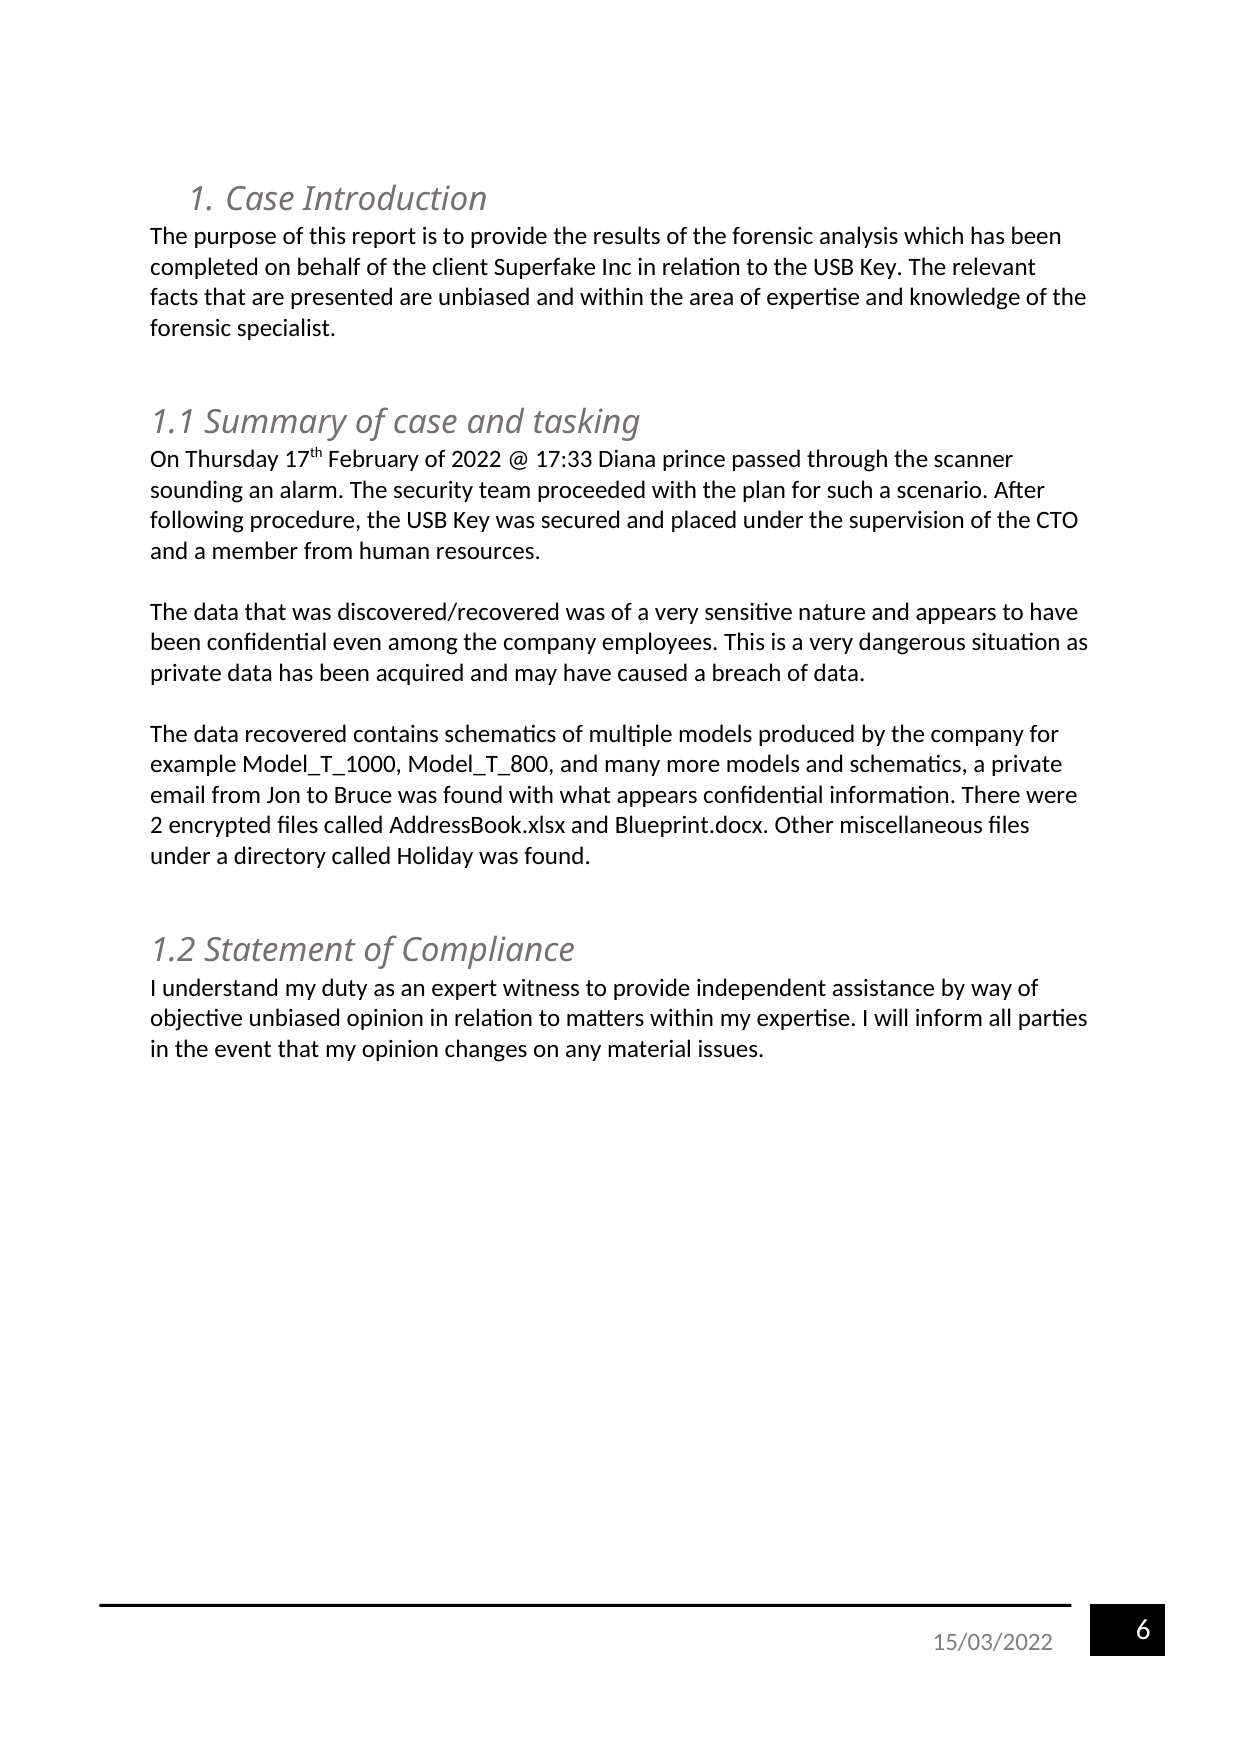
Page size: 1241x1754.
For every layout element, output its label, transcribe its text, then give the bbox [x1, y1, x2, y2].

subtitle 1.1 Summary of case and tasking [150, 398, 1090, 443]
text I understand my duty as an expert witness to provide independent assistance by way of objective unbiased opinion in relation to matters within my expertise. I will inform all parties in the event that my opinion changes on any material issues. [150, 972, 1090, 1063]
text The purpose of this report is to provide the results of the forensic analysis which has been completed on behalf of the client Superfake Inc in relation to the USB Key. The relevant facts that are presented are unbiased and within the area of expertise and knowledge of the forensic specialist. [150, 220, 1090, 342]
text The data recovered contains schematics of multiple models produced by the company for example Model_T_1000, Model_T_800, and many more models and schematics, a private email from Jon to Bruce was found with what appears confidential information. There were 2 encrypted files called AddressBook.xlsx and Blueprint.docx. Other miscellaneous files under a directory called Holiday was found. [150, 718, 1090, 871]
text The data that was discovered/recovered was of a very sensitive nature and appears to have been confidential even among the company employees. This is a very dangerous situation as private data has been acquired and may have caused a breach of data. [150, 596, 1090, 688]
subtitle 1.2 Statement of Compliance [150, 926, 1090, 972]
subtitle Case Introduction [187, 175, 1090, 220]
text On Thursday 17th February of 2022 @ 17:33 Diana prince passed through the scanner sounding an alarm. The security team proceeded with the plan for such a scenario. After following procedure, the USB Key was secured and placed under the supervision of the CTO and a member from human resources. [150, 443, 1090, 566]
